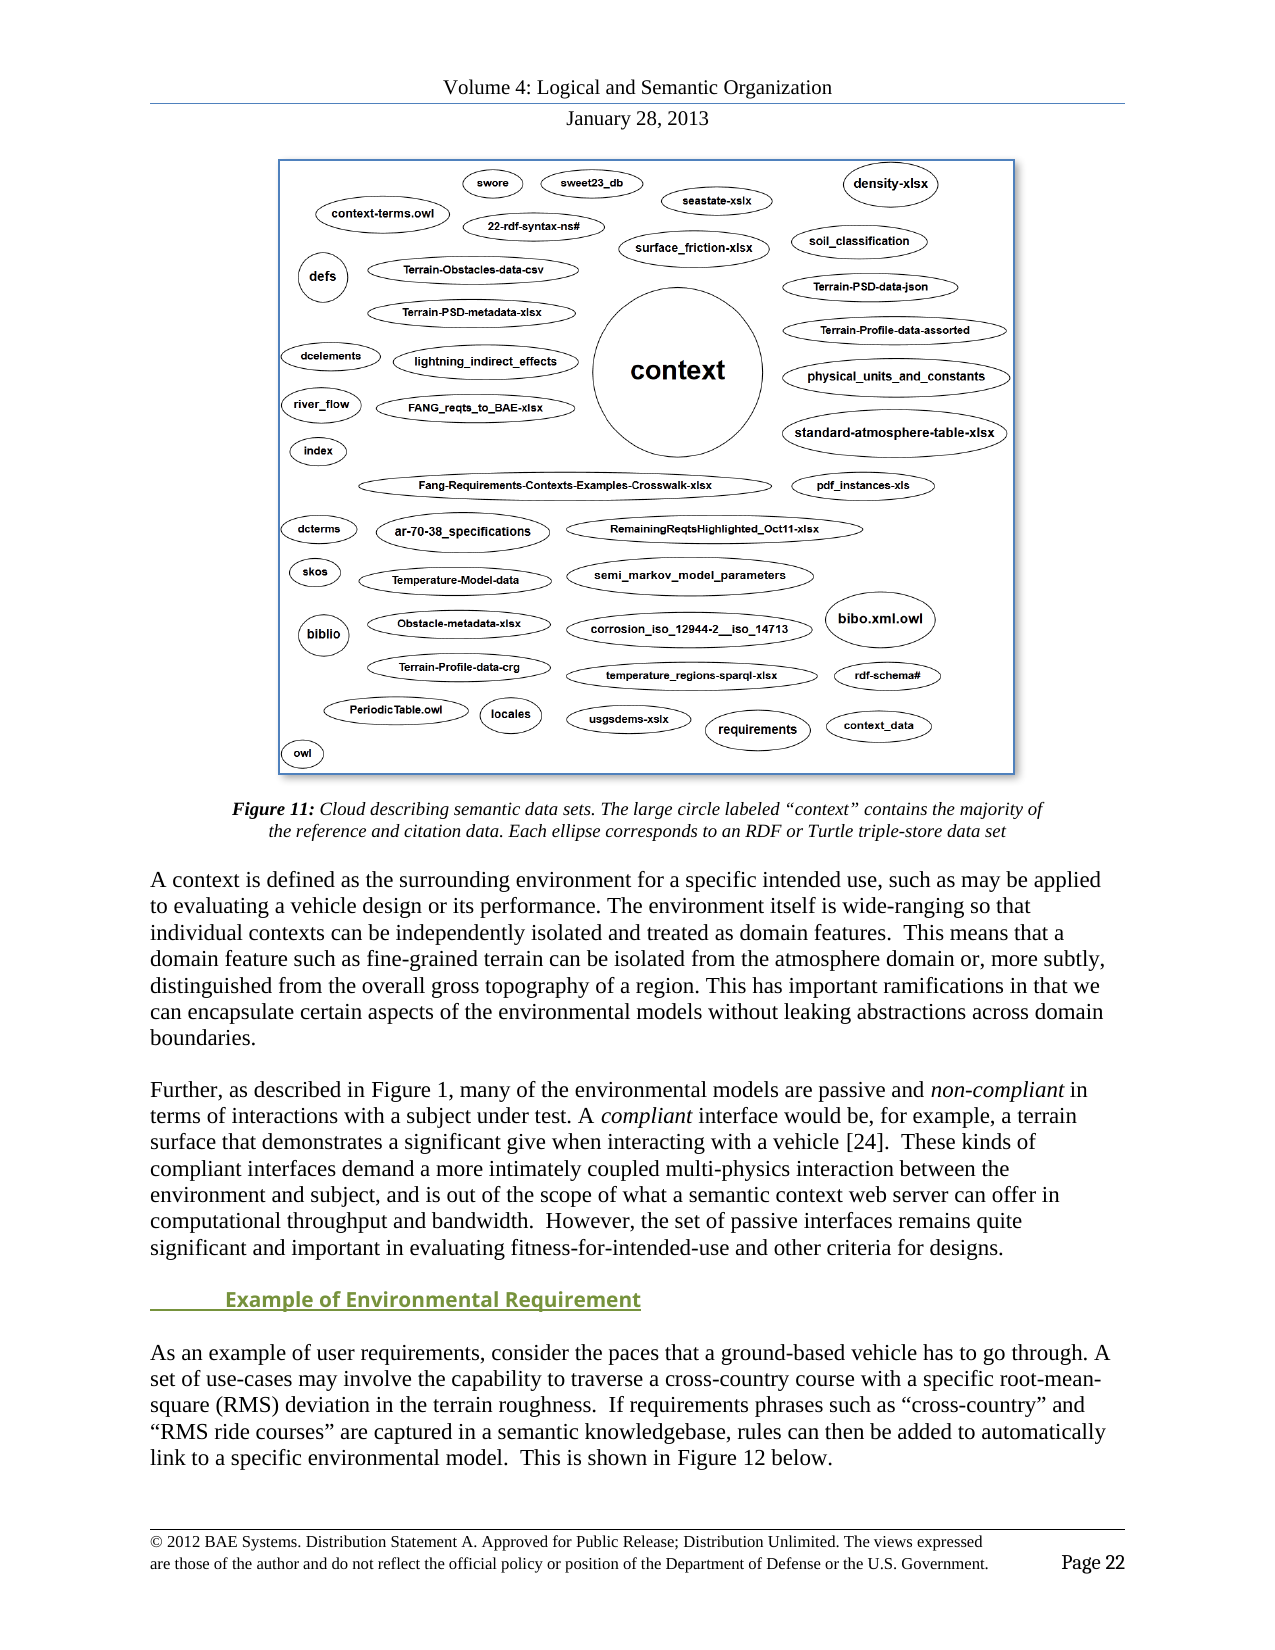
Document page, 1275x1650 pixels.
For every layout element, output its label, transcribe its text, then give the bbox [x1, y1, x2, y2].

text Figure 11: Cloud describing semantic data sets. The large circle labeled “context” contains the majority of the reference and citation data. Each ellipse corresponds to an RDF or Turtle triple-store data set [225, 798, 1050, 841]
text A context is defined as the surrounding environment for a specific intended use, such as may be applied to evaluating a vehicle design or its performance. The environment itself is wide-ranging so that individual contexts can be independently isolated and treated as domain features. This means that a domain feature such as fine-grained terrain can be isolated from the atmosphere domain or, more subtly, distinguished from the overall gross topography of a region. This has important ramifications in that we can encapsulate certain aspects of the environmental models without leaking abstractions across domain boundaries. [150, 866, 1125, 1051]
text As an example of user requirements, consider the paces that a ground-based vehicle has to go through. A set of use-cases may involve the capability to traverse a cross-country course with a specific root-mean-square (RMS) deviation in the terrain roughness. If requirements phrases such as “cross-country” and “RMS ride courses” are captured in a semantic knowledgebase, rules can then be added to automatically link to a specific environmental model. This is shown in Figure 12 below. [150, 1339, 1125, 1470]
subtitle Example of Environmental Requirement [150, 1285, 1125, 1314]
picture [280, 161, 1013, 773]
text Further, as described in Figure 1, many of the environmental models are passive and non-compliant in terms of interactions with a subject under test. A compliant interface would be, for example, a terrain surface that demonstrates a significant give when interacting with a vehicle [24]. These kinds of compliant interfaces demand a more intimately coupled multi-physics interaction between the environment and subject, and is out of the scope of what a semantic context web server can offer in computational throughput and bandwidth. However, the set of passive interfaces remains quite significant and important in evaluating fitness-for-intended-use and other criteria for designs. [150, 1076, 1125, 1260]
